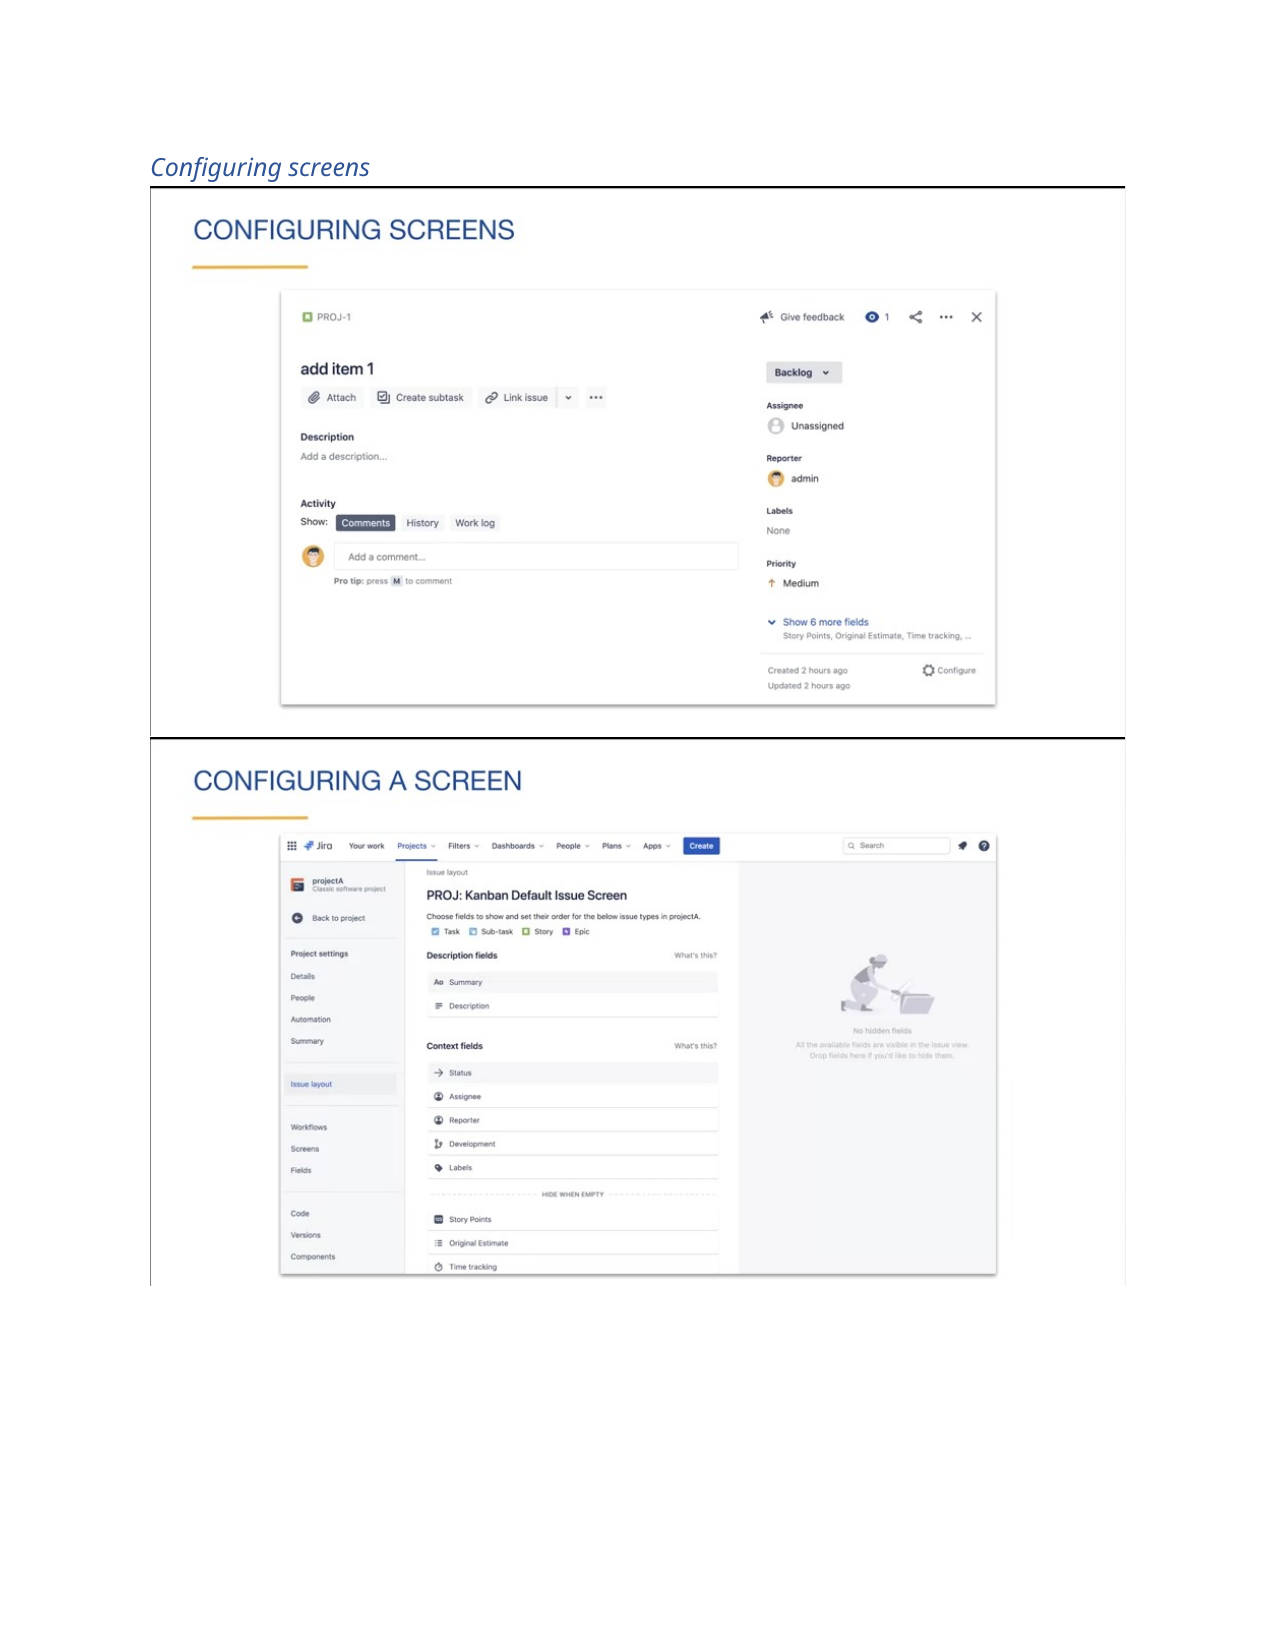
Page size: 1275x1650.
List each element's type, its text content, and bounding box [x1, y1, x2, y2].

subtitle Configuring screens [150, 150, 1125, 184]
picture [150, 186, 1125, 736]
picture [150, 737, 1125, 1286]
